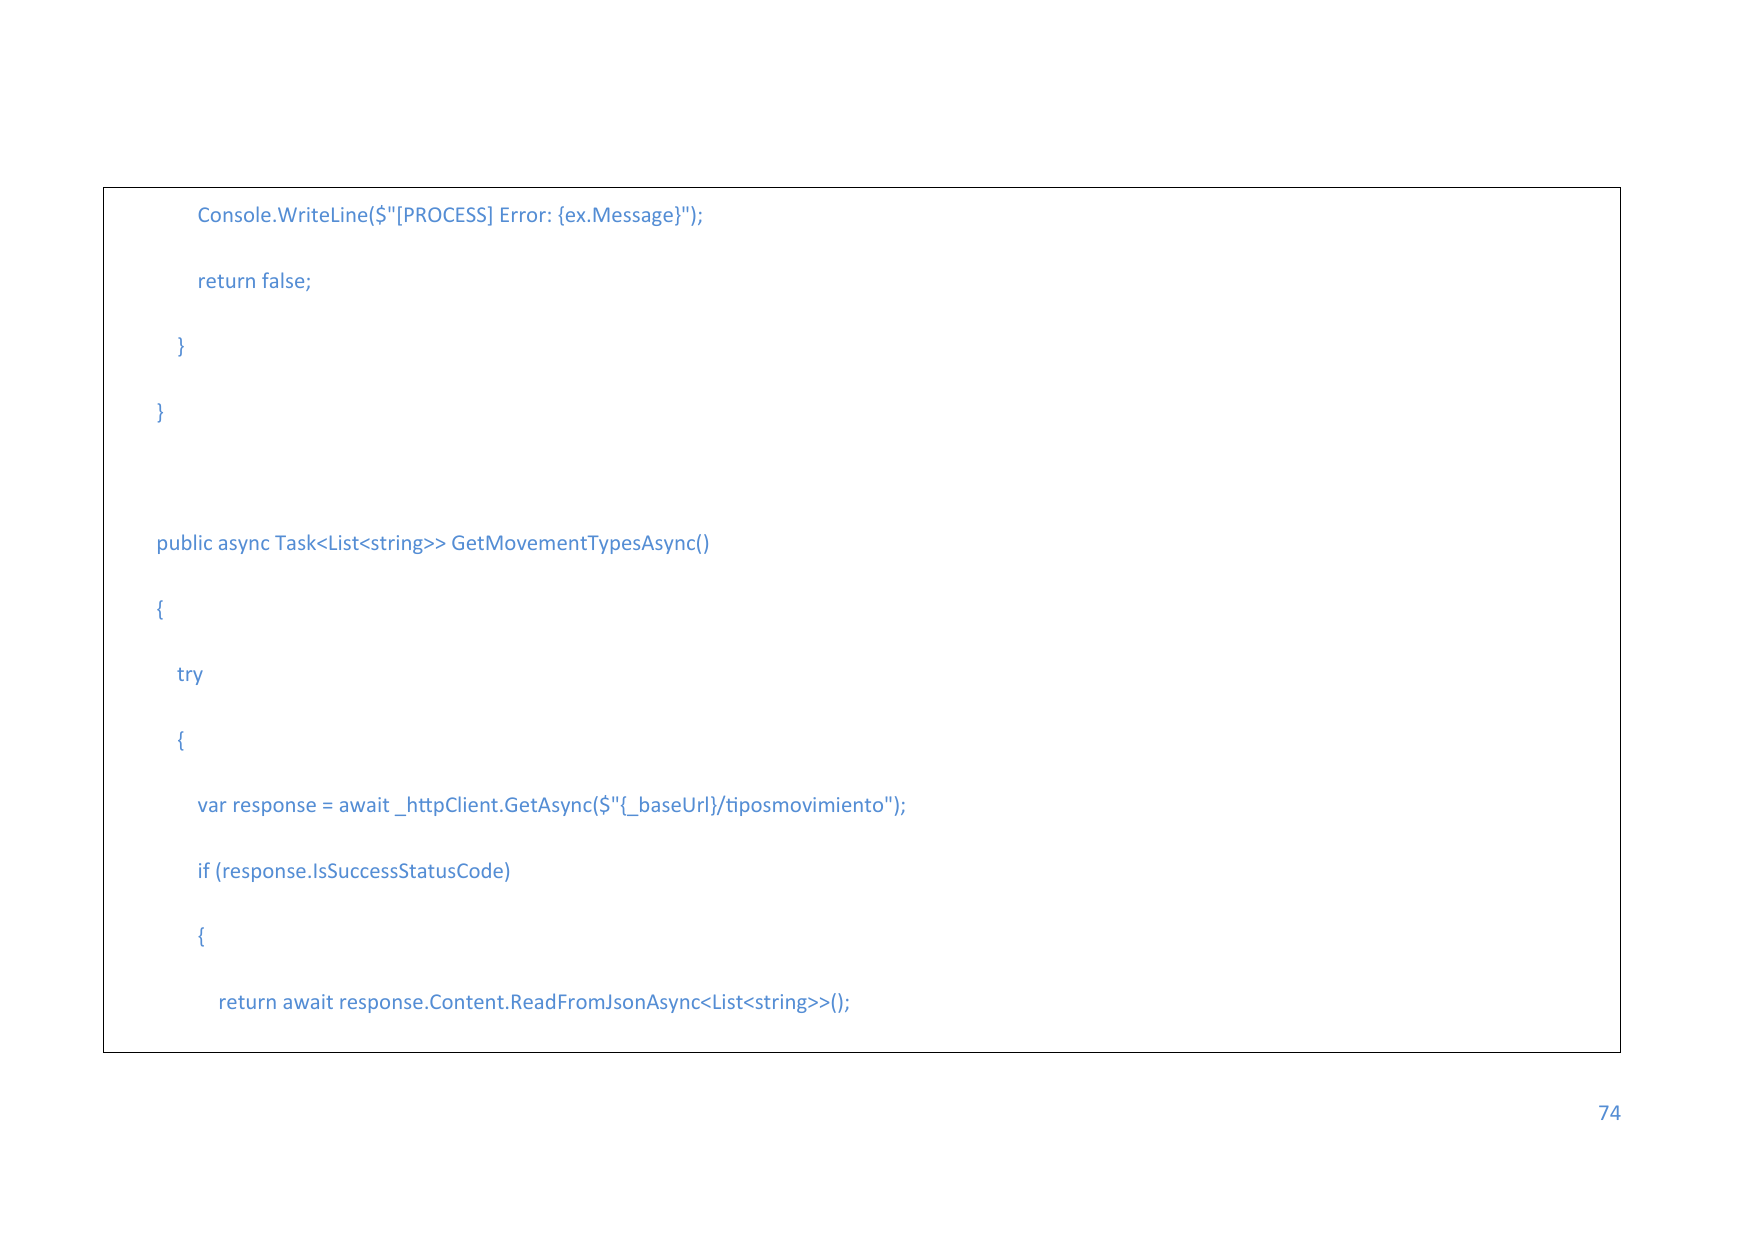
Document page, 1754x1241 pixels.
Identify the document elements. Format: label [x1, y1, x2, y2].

table_header [104, 188, 1620, 1052]
